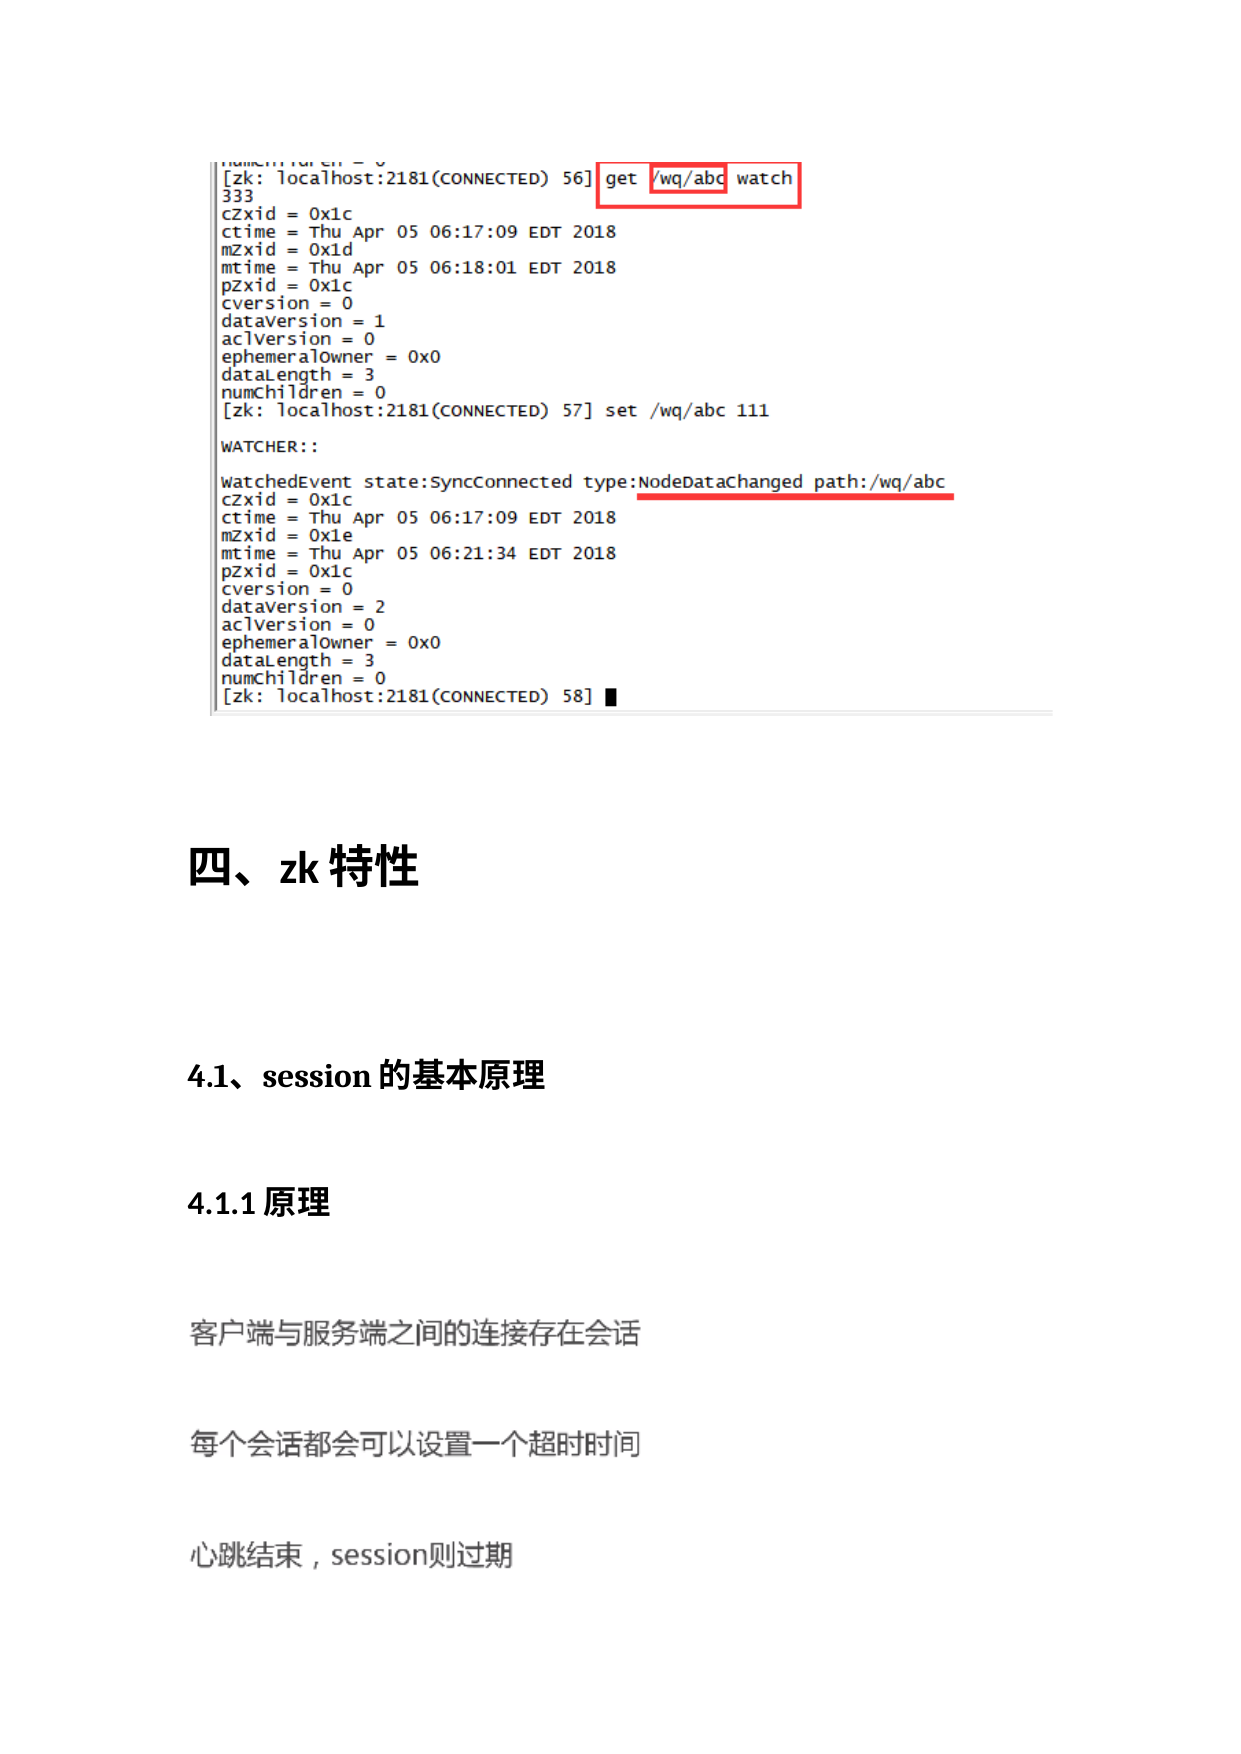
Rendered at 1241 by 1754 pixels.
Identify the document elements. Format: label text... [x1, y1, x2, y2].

subtitle 4.1.1 原理 [187, 1167, 1053, 1232]
picture [187, 162, 1053, 716]
subtitle 四、zk特性 [187, 815, 1053, 912]
picture [187, 1294, 877, 1587]
subtitle 4.1、session的基本原理 [187, 1040, 1053, 1105]
